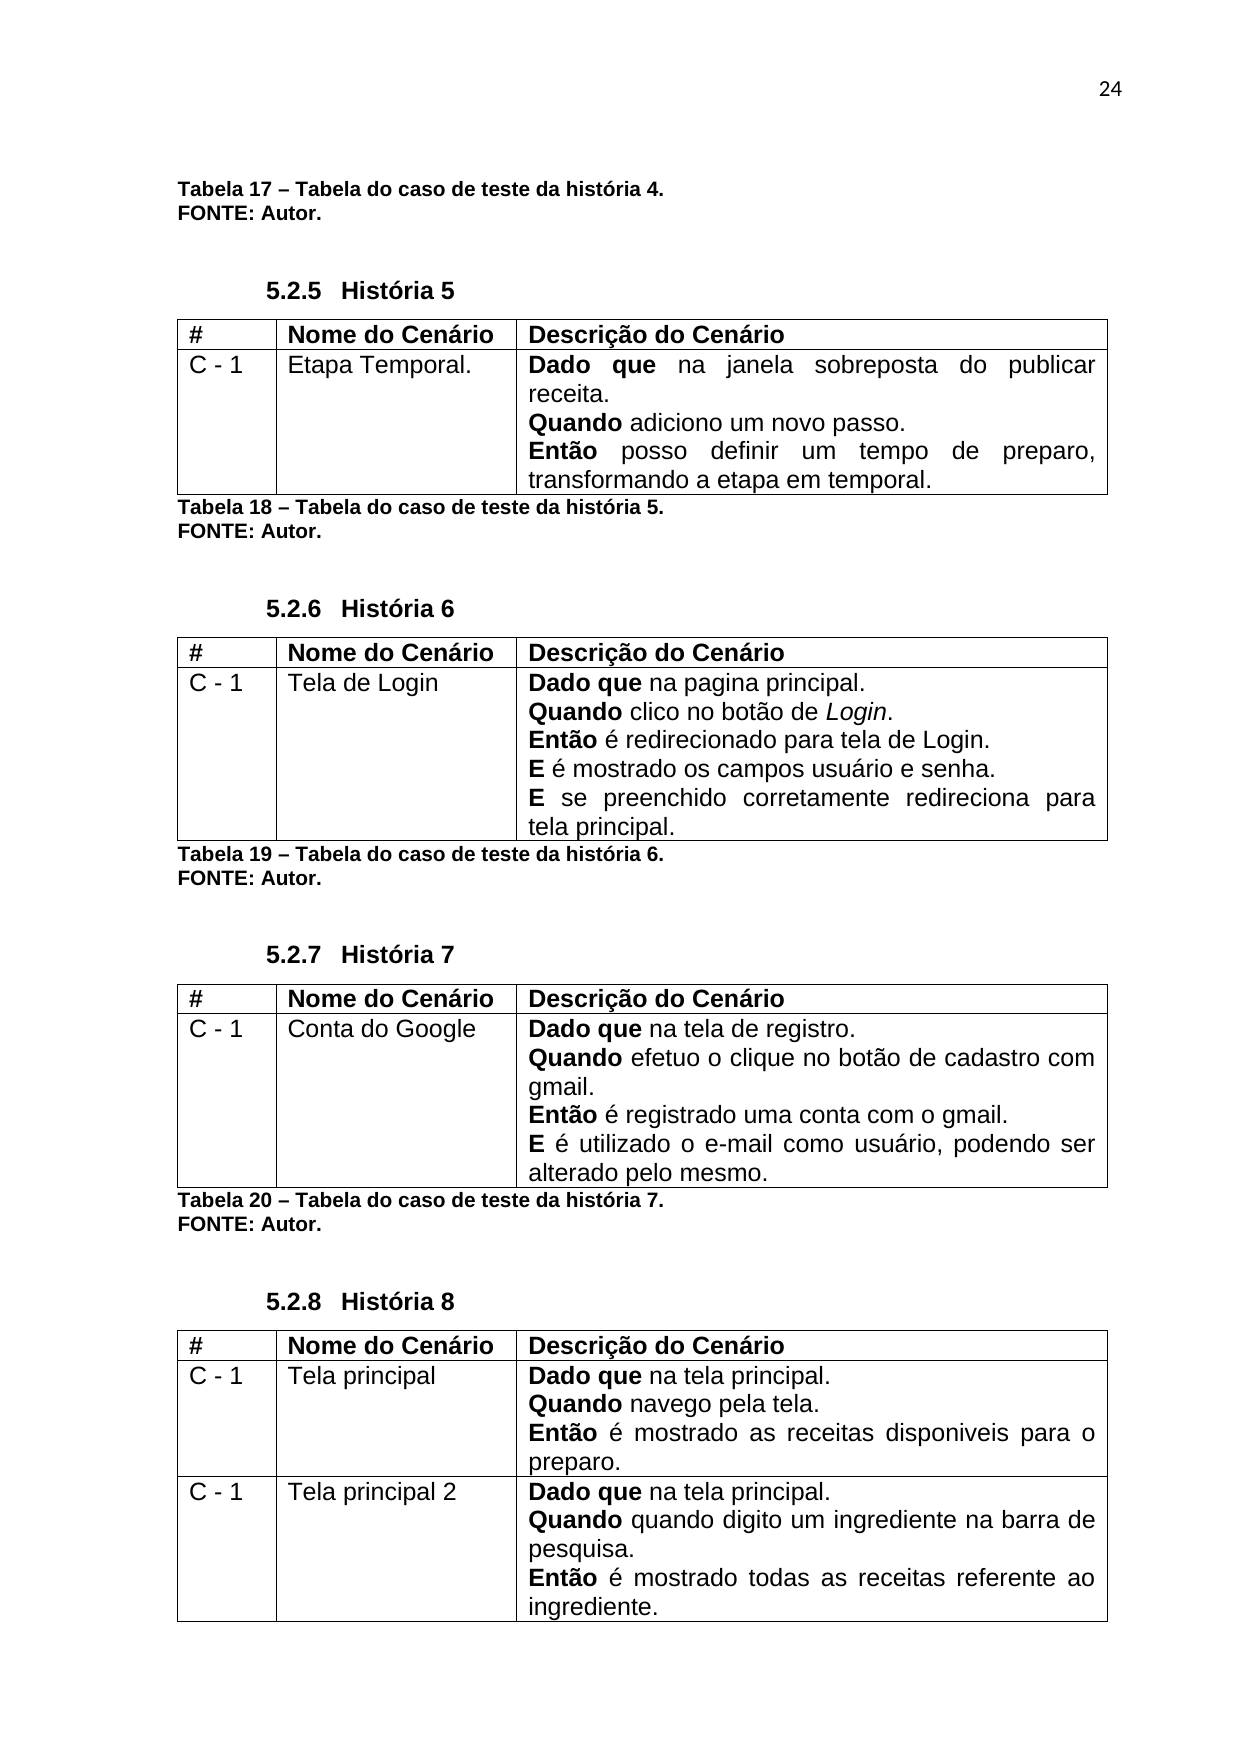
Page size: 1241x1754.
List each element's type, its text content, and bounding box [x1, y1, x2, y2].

text FONTE: Autor. [177, 865, 1122, 889]
table_cell Tela de Login [277, 668, 516, 840]
subtitle História 8 [266, 1287, 1122, 1316]
table_cell C - 1 [178, 668, 276, 840]
table_cell C - 1 [178, 1361, 276, 1476]
table_header Descrição do Cenário [517, 985, 1107, 1013]
table_cell C - 1 [178, 1014, 276, 1187]
text FONTE: Autor. [177, 519, 1122, 543]
table_header Nome do Cenário [277, 985, 516, 1013]
table_header Descrição do Cenário [517, 1331, 1107, 1360]
table_cell Dado que na tela principal. Quando navego pela tela. Então é mostrado as receitas disponiveis para o preparo. [517, 1361, 1107, 1476]
subtitle História 6 [266, 594, 1122, 623]
text FONTE: Autor. [177, 201, 1122, 225]
table_cell Conta do Google [277, 1014, 516, 1187]
table_cell Dado que na tela principal. Quando quando digito um ingrediente na barra de pesquisa. Então é mostrado todas as receitas referente ao ingrediente. [517, 1477, 1107, 1621]
table_header Descrição do Cenário [517, 638, 1107, 667]
table_header # [178, 1331, 276, 1360]
table_header Descrição do Cenário [517, 320, 1107, 349]
table_header Nome do Cenário [277, 638, 516, 667]
subtitle História 5 [266, 276, 1122, 305]
table_header # [178, 320, 276, 349]
table_cell Tela principal 2 [277, 1477, 516, 1621]
table_header Nome do Cenário [277, 1331, 516, 1360]
table_cell Dado que na janela sobreposta do publicar receita. Quando adiciono um novo passo. Então posso definir um tempo de preparo, transformando a etapa em temporal. [517, 350, 1107, 494]
table_cell Tela principal [277, 1361, 516, 1476]
table_cell C - 1 [178, 350, 276, 494]
table_cell Dado que na pagina principal. Quando clico no botão de Login. Então é redirecionado para tela de Login. E é mostrado os campos usuário e senha. E se preenchido corretamente redireciona para tela principal. [517, 668, 1107, 840]
table_cell C - 1 [178, 1477, 276, 1621]
table_header # [178, 638, 276, 667]
text FONTE: Autor. [177, 1212, 1122, 1236]
subtitle História 7 [266, 940, 1122, 969]
table_header Nome do Cenário [277, 320, 516, 349]
table_cell Etapa Temporal. [277, 350, 516, 494]
table_cell Dado que na tela de registro. Quando efetuo o clique no botão de cadastro com gmail. Então é registrado uma conta com o gmail. E é utilizado o e-mail como usuário, podendo ser alterado pelo mesmo. [517, 1014, 1107, 1187]
table_header # [178, 985, 276, 1013]
